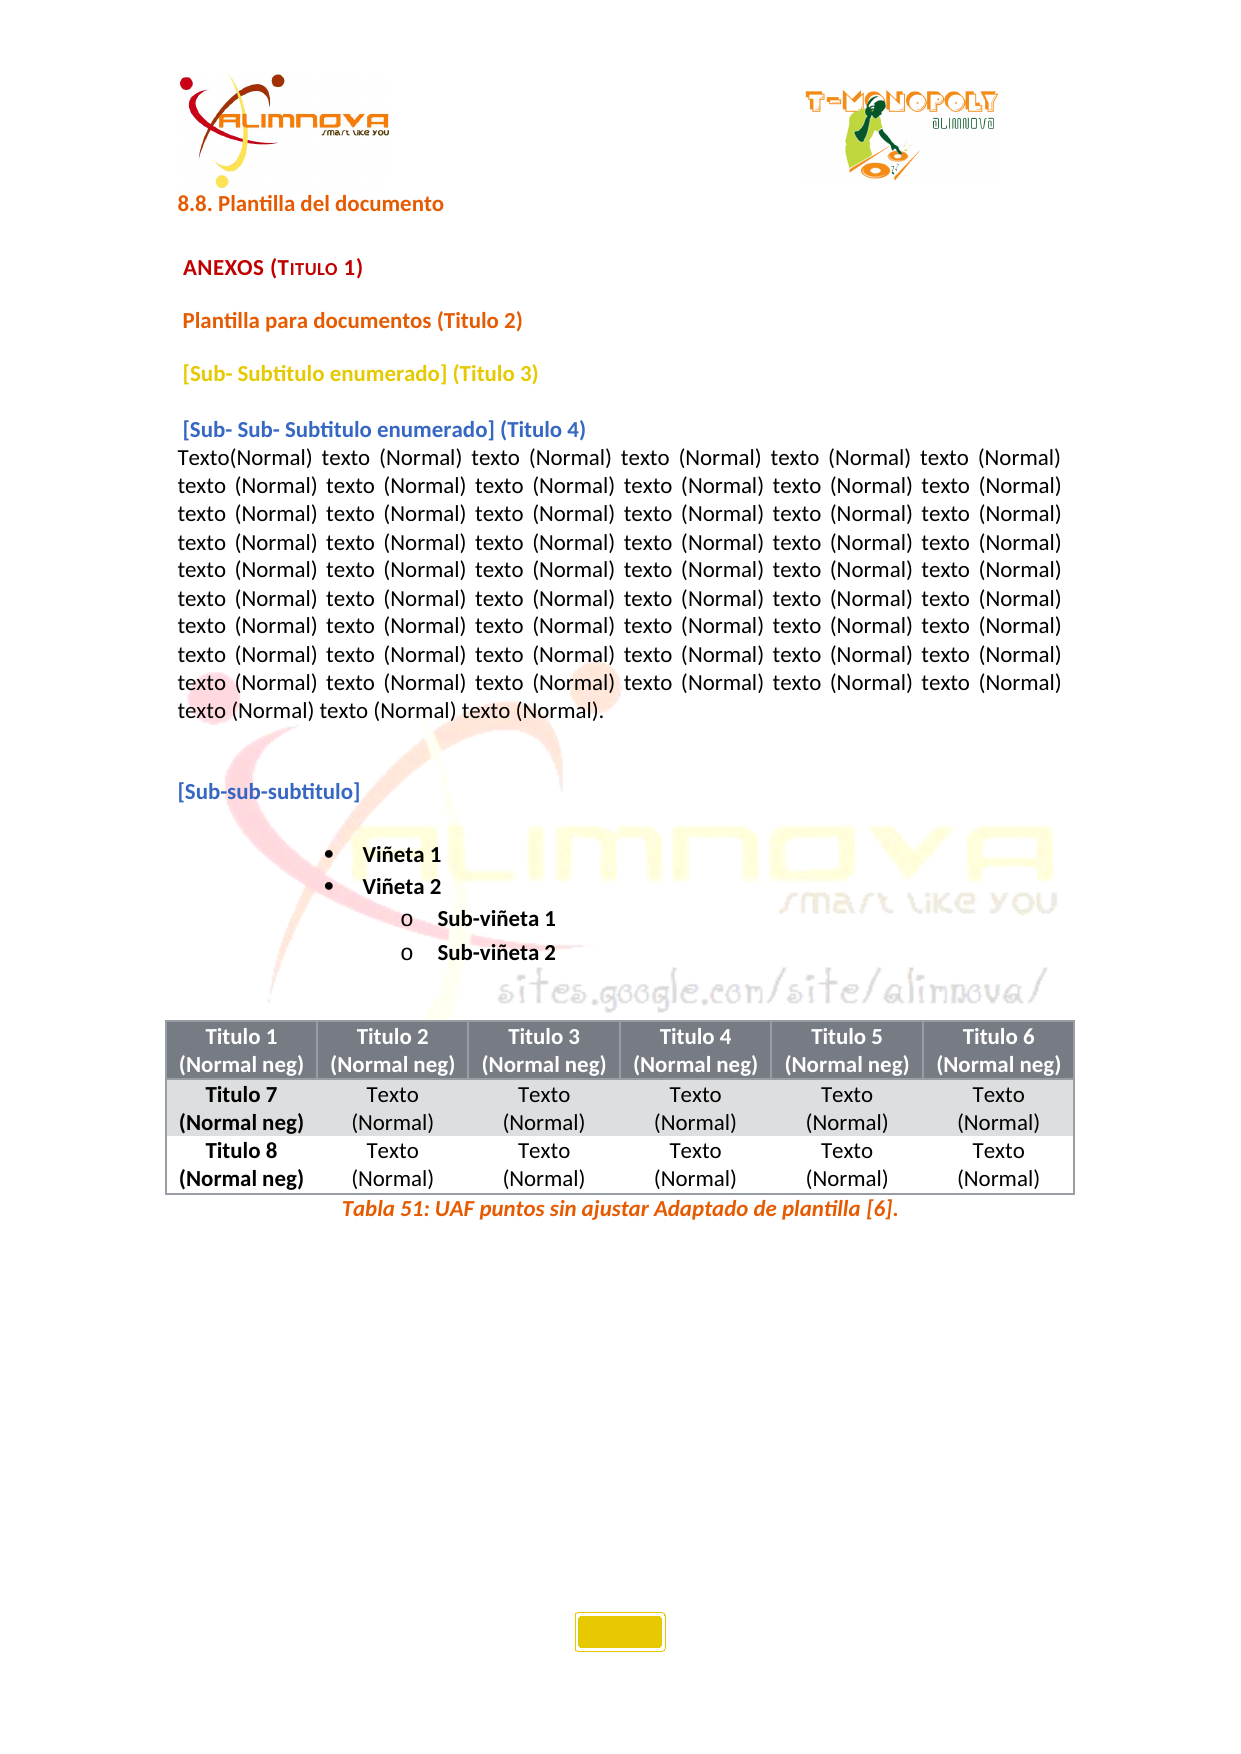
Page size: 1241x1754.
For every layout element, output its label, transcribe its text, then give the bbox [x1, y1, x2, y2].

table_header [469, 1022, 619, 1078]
subtitle [Sub-sub-subtitulo] [177, 777, 1063, 805]
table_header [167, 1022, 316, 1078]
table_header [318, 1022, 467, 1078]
subtitle [Sub- Subtitulo enumerado] (Titulo 3) [177, 359, 1063, 387]
list Viñeta 2 [325, 872, 1063, 900]
subtitle Plantilla para documentos (Titulo 2) [177, 306, 1063, 334]
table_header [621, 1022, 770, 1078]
picture [802, 79, 1002, 184]
list Sub-viñeta 1 [400, 904, 1063, 933]
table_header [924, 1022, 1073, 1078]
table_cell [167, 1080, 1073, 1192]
list Sub-viñeta 2 [400, 938, 1063, 967]
picture [177, 73, 389, 189]
subtitle 8.8. Plantilla del documento [177, 189, 1063, 217]
subtitle ANEXOS (Titulo 1) [177, 253, 1063, 281]
text [Sub- Sub- Subtitulo enumerado] (Titulo 4) [177, 416, 1063, 443]
text Texto(Normal) texto (Normal) texto (Normal) texto (Normal) texto (Normal) texto (Normal) texto (Normal) texto (Normal) texto (Normal) texto (Normal) texto (Normal) texto (Normal) texto (Normal) texto (Normal) texto (Normal) texto (Normal) texto (Normal) texto (Normal) texto (Normal) texto (Normal) texto (Normal) texto (Normal) texto (Normal) texto (Normal) texto (Normal) texto (Normal) texto (Normal) texto (Normal) texto (Normal) texto (Normal) texto (Normal) texto (Normal) texto (Normal) texto (Normal) texto (Normal) texto (Normal) texto (Normal) texto (Normal) texto (Normal) texto (Normal) texto (Normal) texto (Normal) texto (Normal) texto (Normal) texto (Normal) texto (Normal) texto (Normal) texto (Normal) texto (Normal) texto (Normal) texto (Normal) texto (Normal) texto (Normal) texto (Normal) texto (Normal) texto (Normal) texto (Normal). [177, 443, 1063, 724]
list Viñeta 1 [325, 840, 1063, 868]
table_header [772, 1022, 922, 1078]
